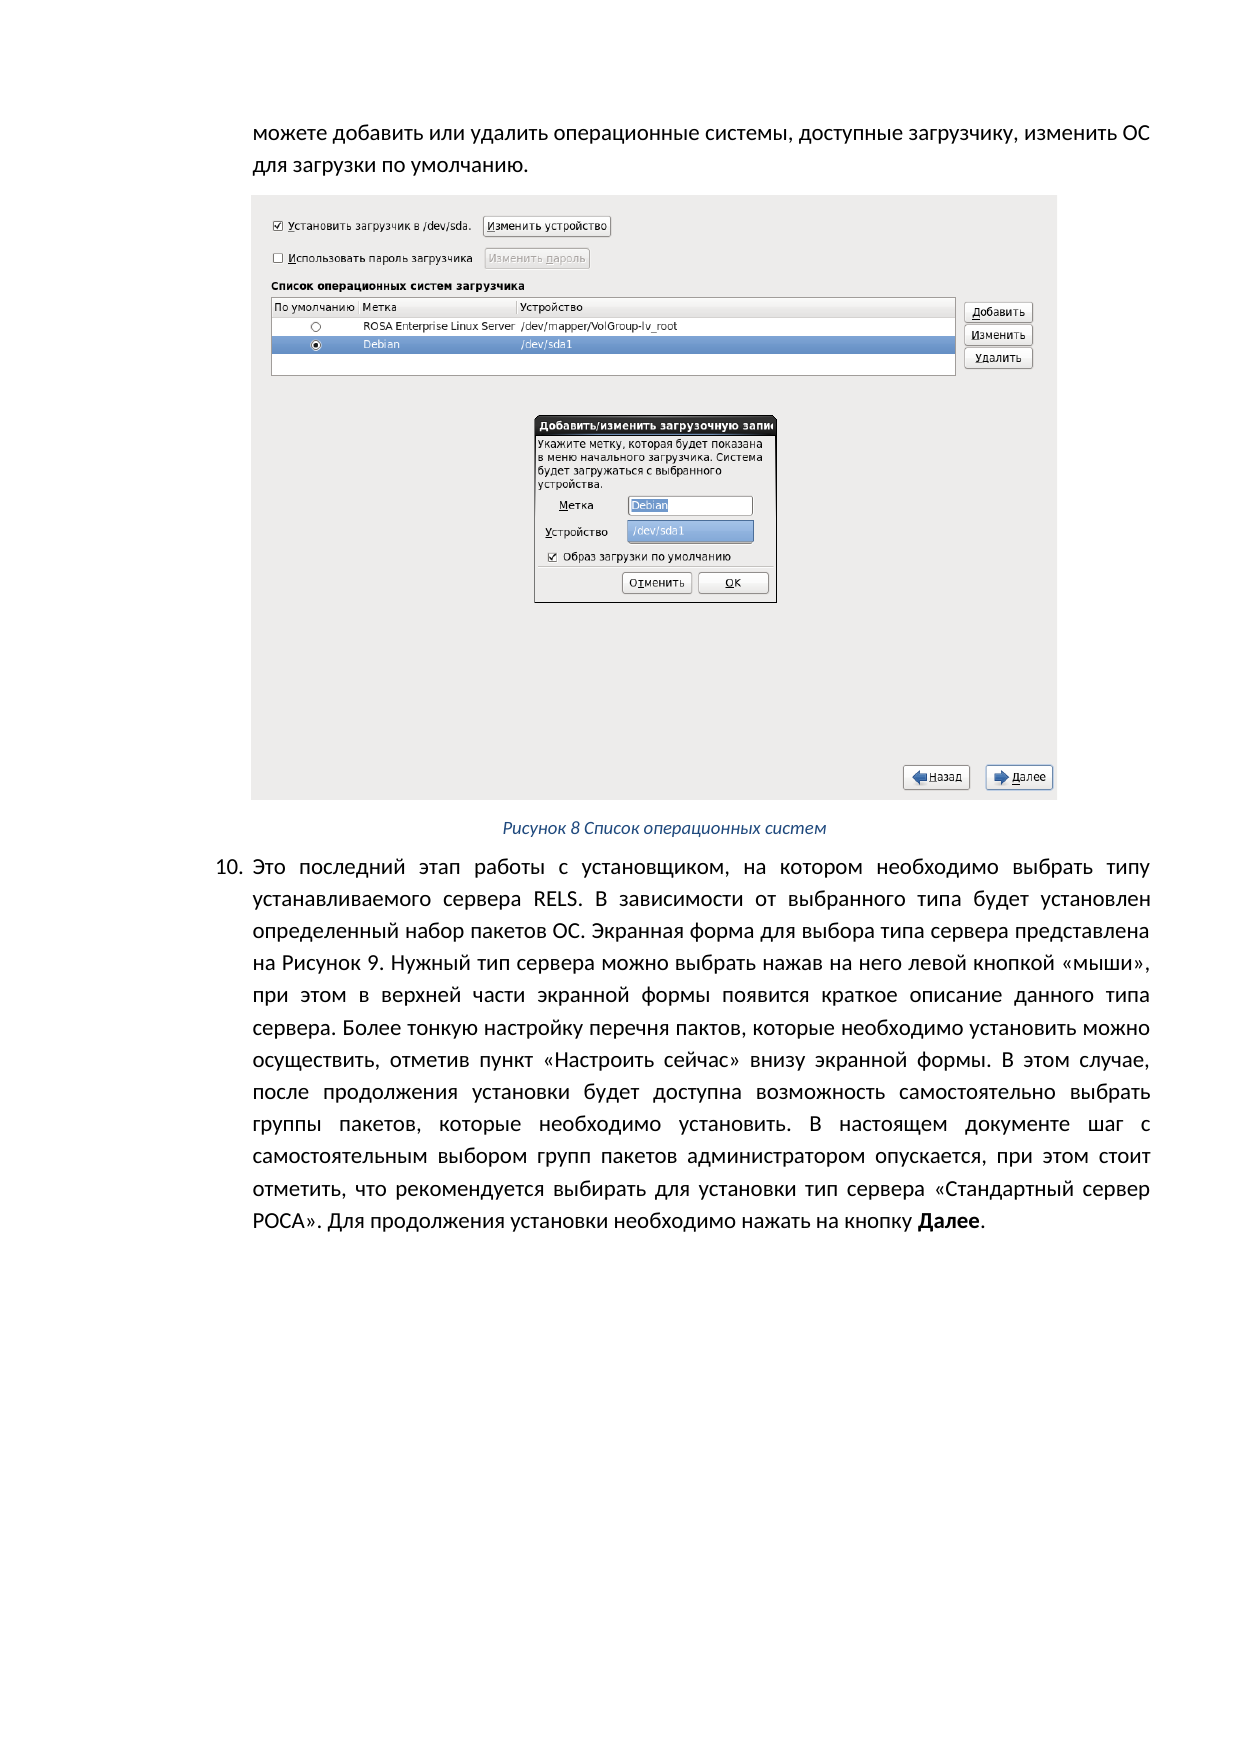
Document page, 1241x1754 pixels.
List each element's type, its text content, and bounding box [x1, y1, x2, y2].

text Рисунок 8 Список операционных систем [177, 816, 1152, 839]
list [215, 118, 1152, 178]
list Это последний этап работы с установщиком, на котором необходимо выбрать типу устанавливаемого сервера RELS. В зависимости от выбранного типа будет установлен определенный набор пакетов ОС. Экранная форма для выбора типа сервера представлена на Рисунок 9 Тип сервера. Нужный тип сервера можно выбрать нажав на него левой кнопкой «мыши», при этом в верхней части экранной формы появится краткое описание данного типа сервера. Более тонкую настройку перечня пактов, которые необходимо установить можно осуществить, отметив пункт «Настроить сейчас» внизу экранной формы. В этом случае, после продолжения установки будет доступна возможность самостоятельно выбрать группы пакетов, которые необходимо установить. В настоящем документе шаг с самостоятельным выбором групп пакетов администратором опускается, при этом стоит отметить, что рекомендуется выбирать для установки тип сервера «Стандартный сервер РОСА». Для продолжения установки необходимо нажать на кнопку Далее. [215, 852, 1152, 1234]
picture [251, 195, 1058, 800]
